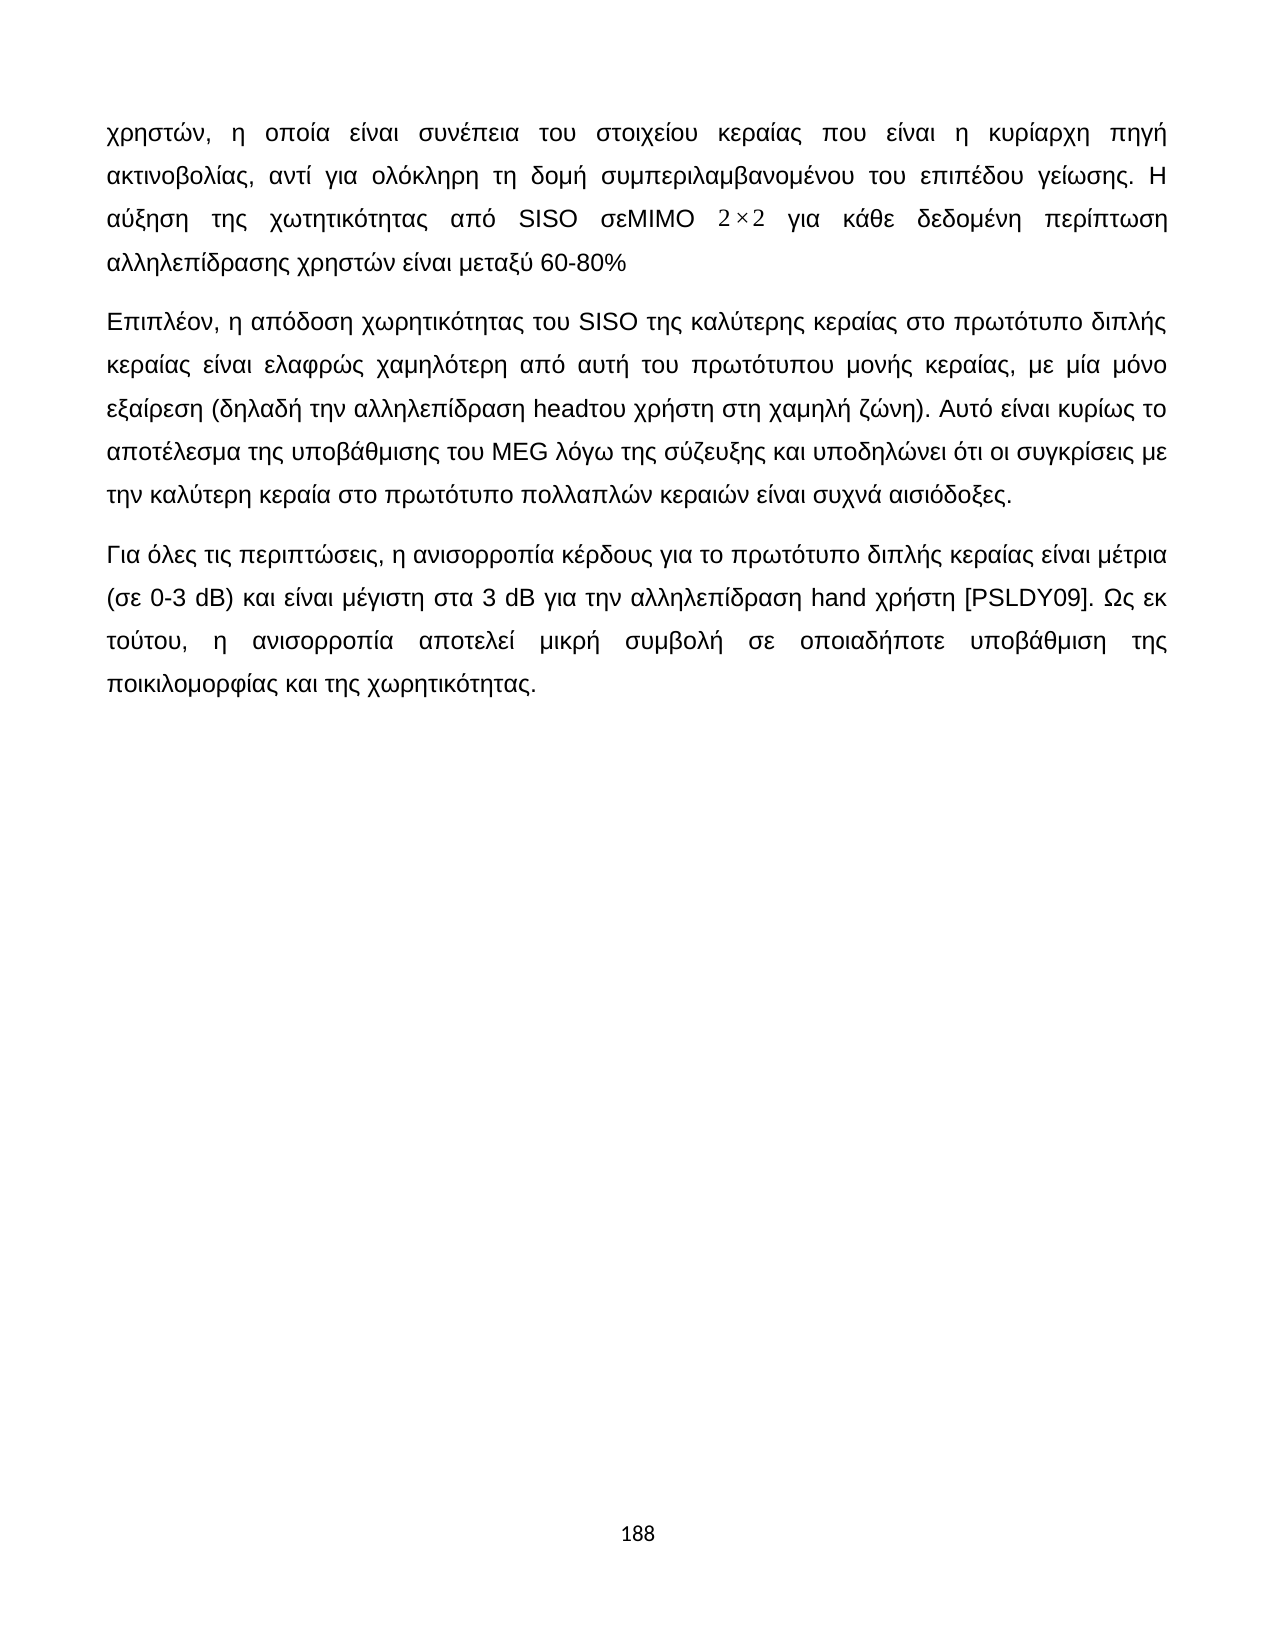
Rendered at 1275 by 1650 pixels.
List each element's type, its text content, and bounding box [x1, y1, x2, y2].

text Επιπλέον, η απόδοση χωρητικότητας του SISO της καλύτερης κεραίας στο πρωτότυπο διπλής κεραίας είναι ελαφρώς χαμηλότερη από αυτή του πρωτότυπου μονής κεραίας, με μία μόνο εξαίρεση (δηλαδή την αλληλεπίδραση headτου χρήστη στη χαμηλή ζώνη). Αυτό είναι κυρίως το αποτέλεσμα της υποβάθμισης του MEG λόγω της σύζευξης και υποδηλώνει ότι οι συγκρίσεις με την καλύτερη κεραία στο πρωτότυπο πολλαπλών κεραιών είναι συχνά αισιόδοξες. [106, 307, 1169, 508]
text Για όλες τις περιπτώσεις, η ανισορροπία κέρδους για το πρωτότυπο διπλής κεραίας είναι μέτρια (σε 0-3 dB) και είναι μέγιστη στα 3 dB για την αλληλεπίδραση hand χρήστη [PSLDY09]. Ως εκ τούτου, η ανισορροπία αποτελεί μικρή συμβολή σε οποιαδήποτε υποβάθμιση της ποικιλομορφίας και της χωρητικότητας. [106, 539, 1169, 698]
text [106, 118, 1169, 276]
